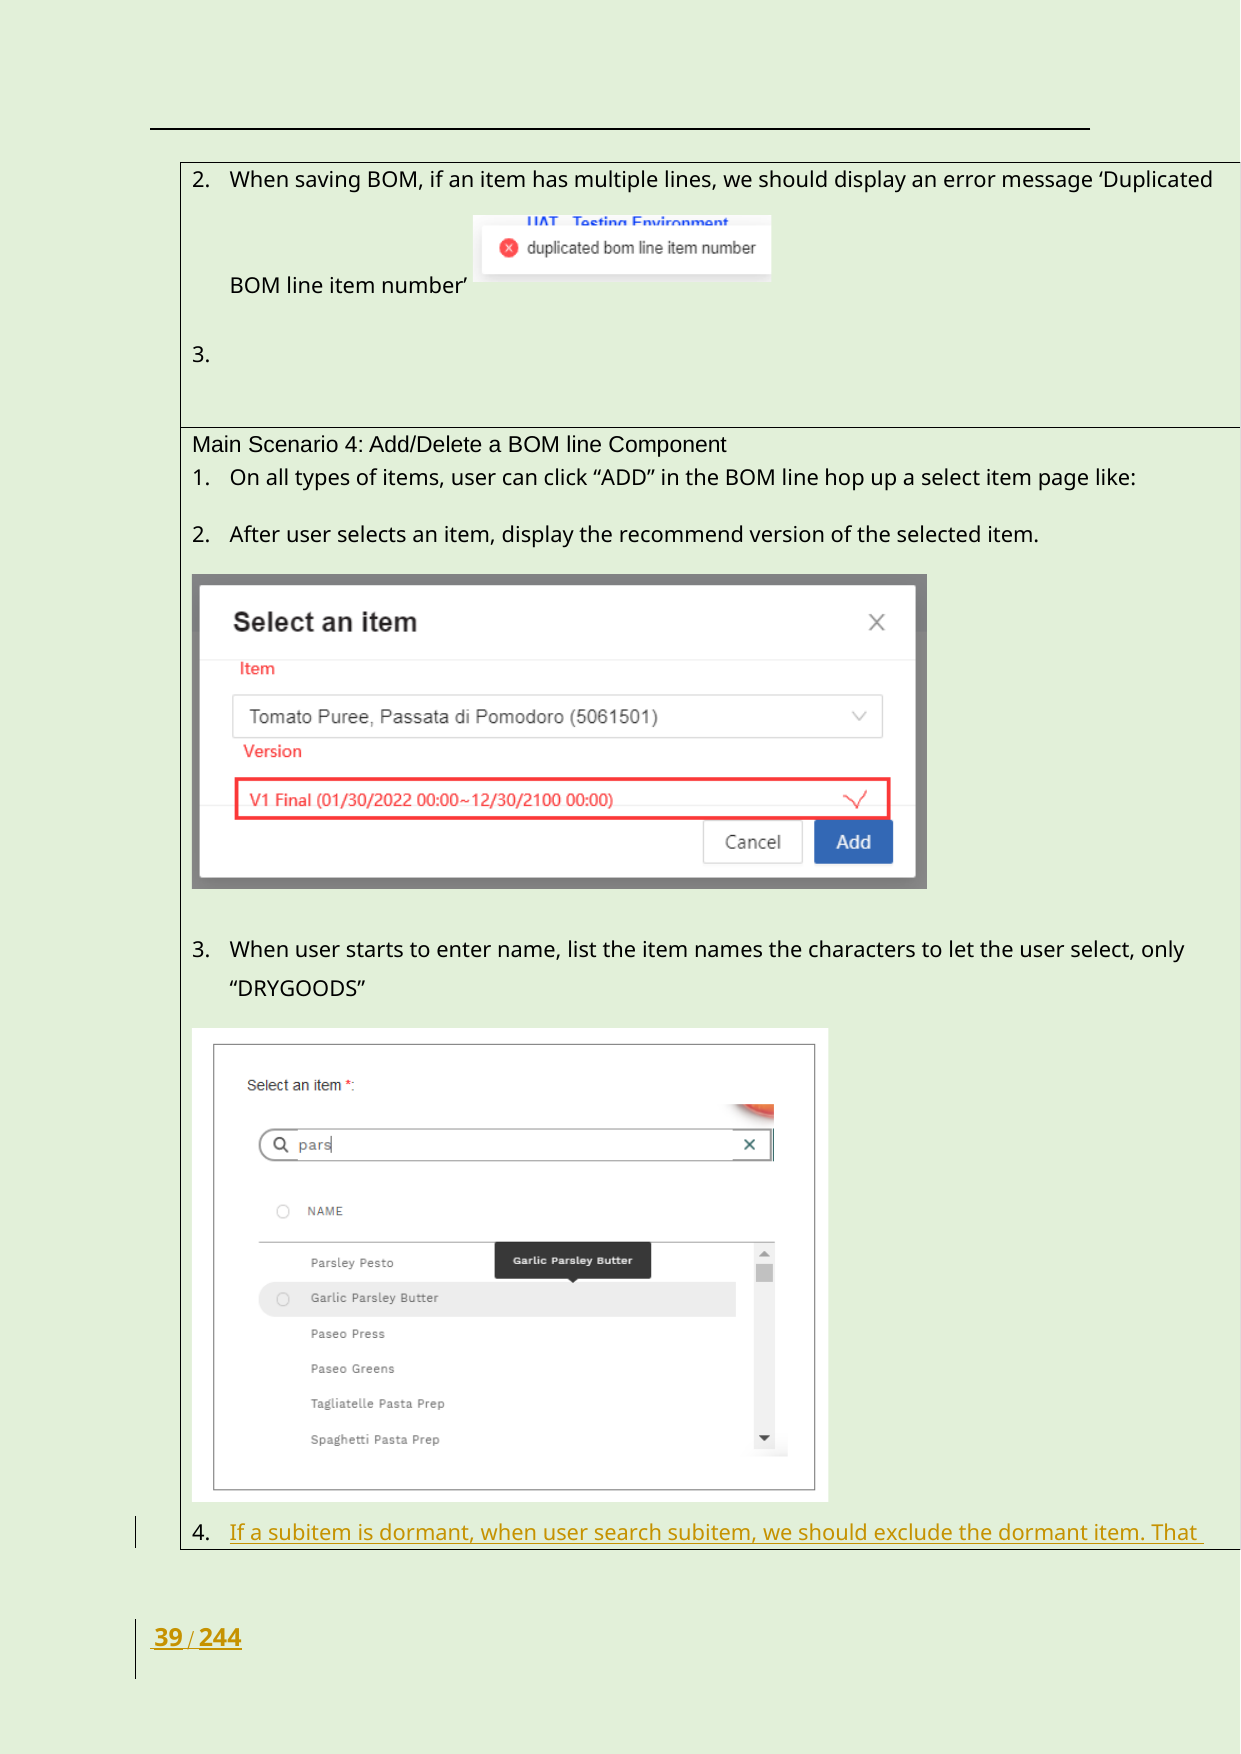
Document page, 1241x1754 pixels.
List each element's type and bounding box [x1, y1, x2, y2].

table_cell [181, 428, 1240, 1548]
picture [191, 1028, 829, 1502]
picture [191, 574, 927, 889]
picture [472, 215, 772, 282]
table_cell [181, 163, 1240, 427]
